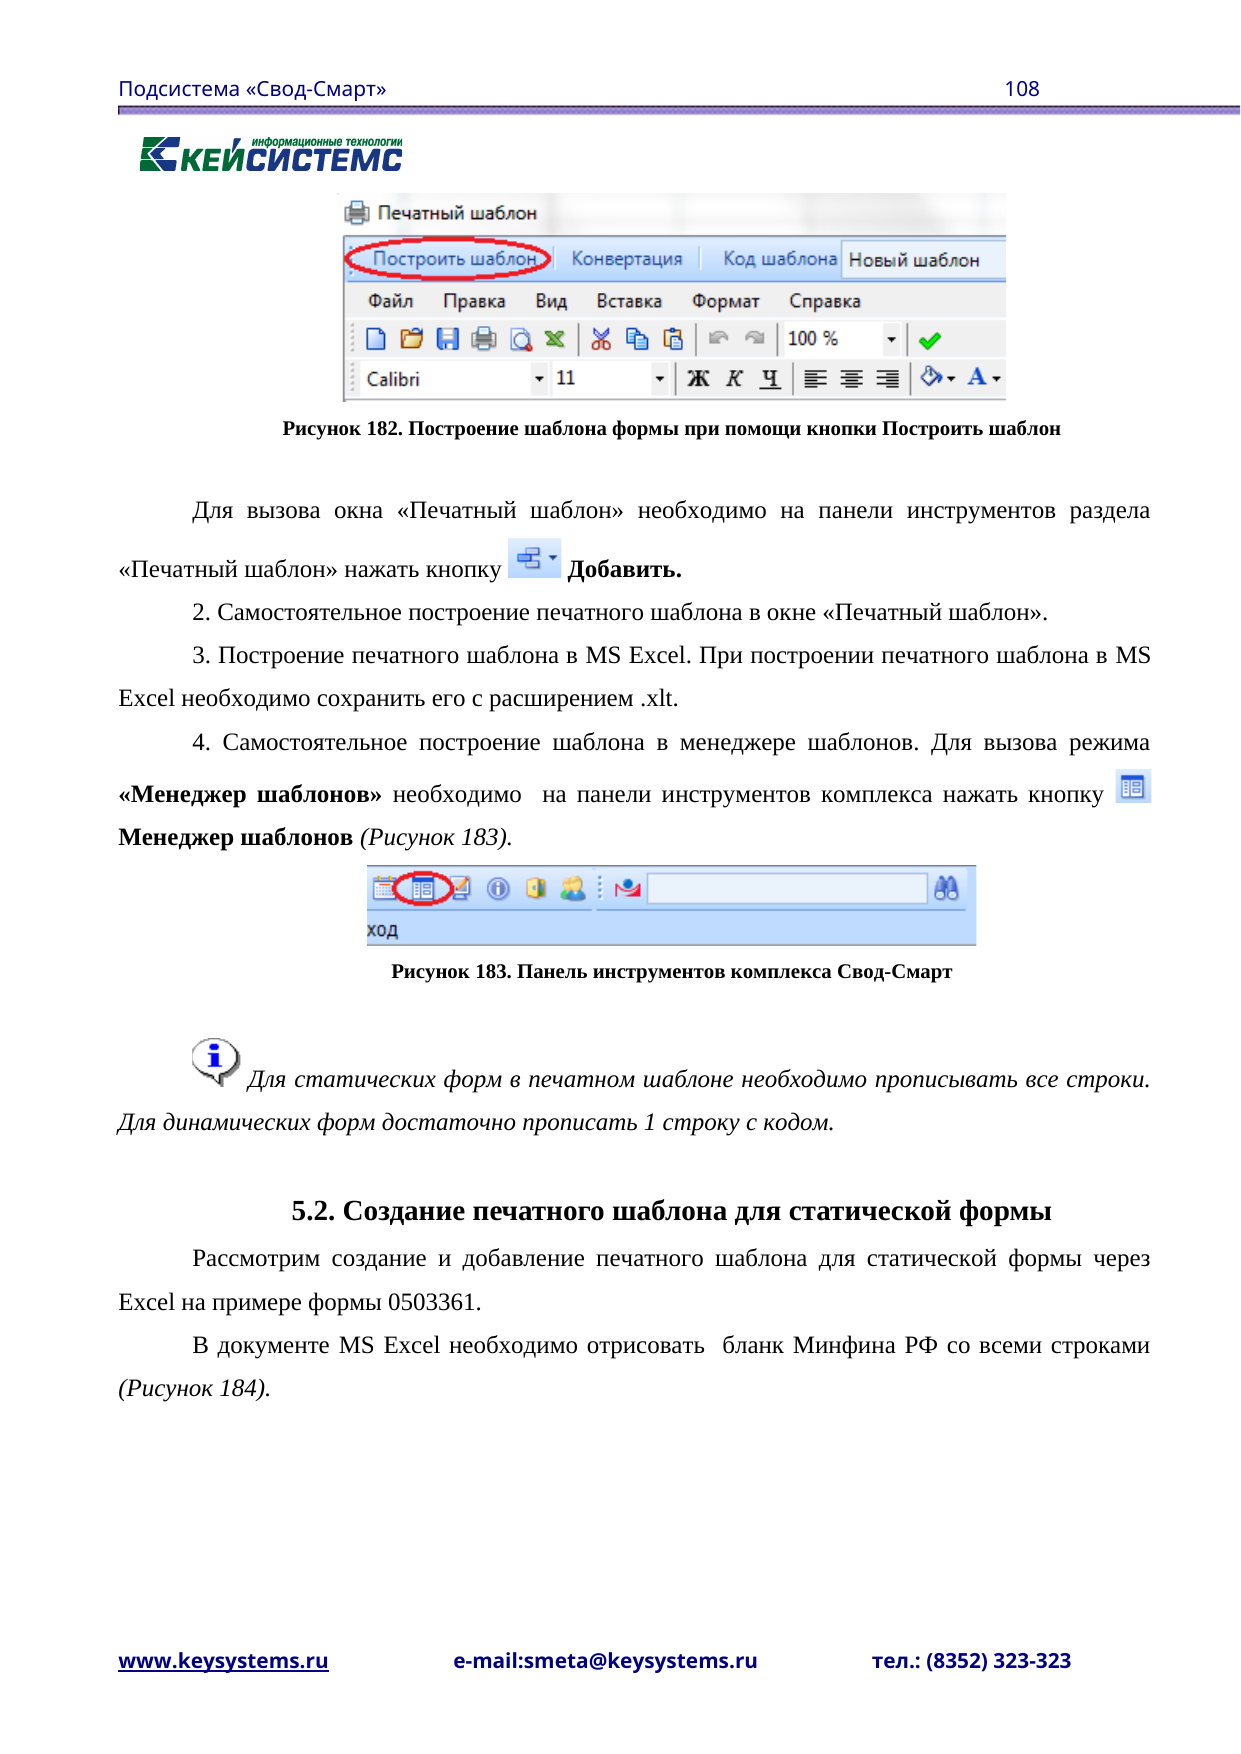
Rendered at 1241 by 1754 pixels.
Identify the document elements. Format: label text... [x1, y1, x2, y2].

picture [337, 193, 1007, 402]
text Для вызова окна «Печатный шаблон» необходимо на панели инструментов раздела «Печатный шаблон» нажать кнопку Добавить. [118, 495, 1152, 583]
text В документе MS Excel необходимо отрисовать бланк Минфина РФ со всеми строками (Рисунок 184). [118, 1330, 1152, 1402]
picture [508, 538, 562, 578]
picture [118, 102, 1241, 121]
picture [367, 865, 977, 946]
text Рисунок 182. Построение шаблона формы при помощи кнопки Построить шаблон [118, 416, 1152, 440]
text 3. Построение печатного шаблона в MS Excel. При построении печатного шаблона в MS Excel необходимо сохранить его с расширением .xlt. [118, 640, 1152, 712]
text Для статических форм в печатном шаблоне необходимо прописывать все строки. Для динамических форм достаточно прописать 1 строку с кодом. [118, 1039, 1152, 1136]
subtitle 5.2. Создание печатного шаблона для статической формы [118, 1193, 1152, 1227]
picture [192, 1038, 241, 1087]
picture [1115, 769, 1152, 803]
text 2. Самостоятельное построение печатного шаблона в окне «Печатный шаблон». [118, 597, 1152, 626]
text 4. Самостоятельное построение шаблона в менеджере шаблонов. Для вызова режима «Менеджер шаблонов» необходимо на панели инструментов комплекса нажать кнопку Менеджер шаблонов (Рисунок 183). [118, 727, 1152, 851]
picture [139, 137, 403, 171]
text Рисунок 183. Панель инструментов комплекса Свод-Смарт [118, 959, 1152, 983]
text Рассмотрим создание и добавление печатного шаблона для статической формы через Excel на примере формы 0503361. [118, 1243, 1152, 1315]
